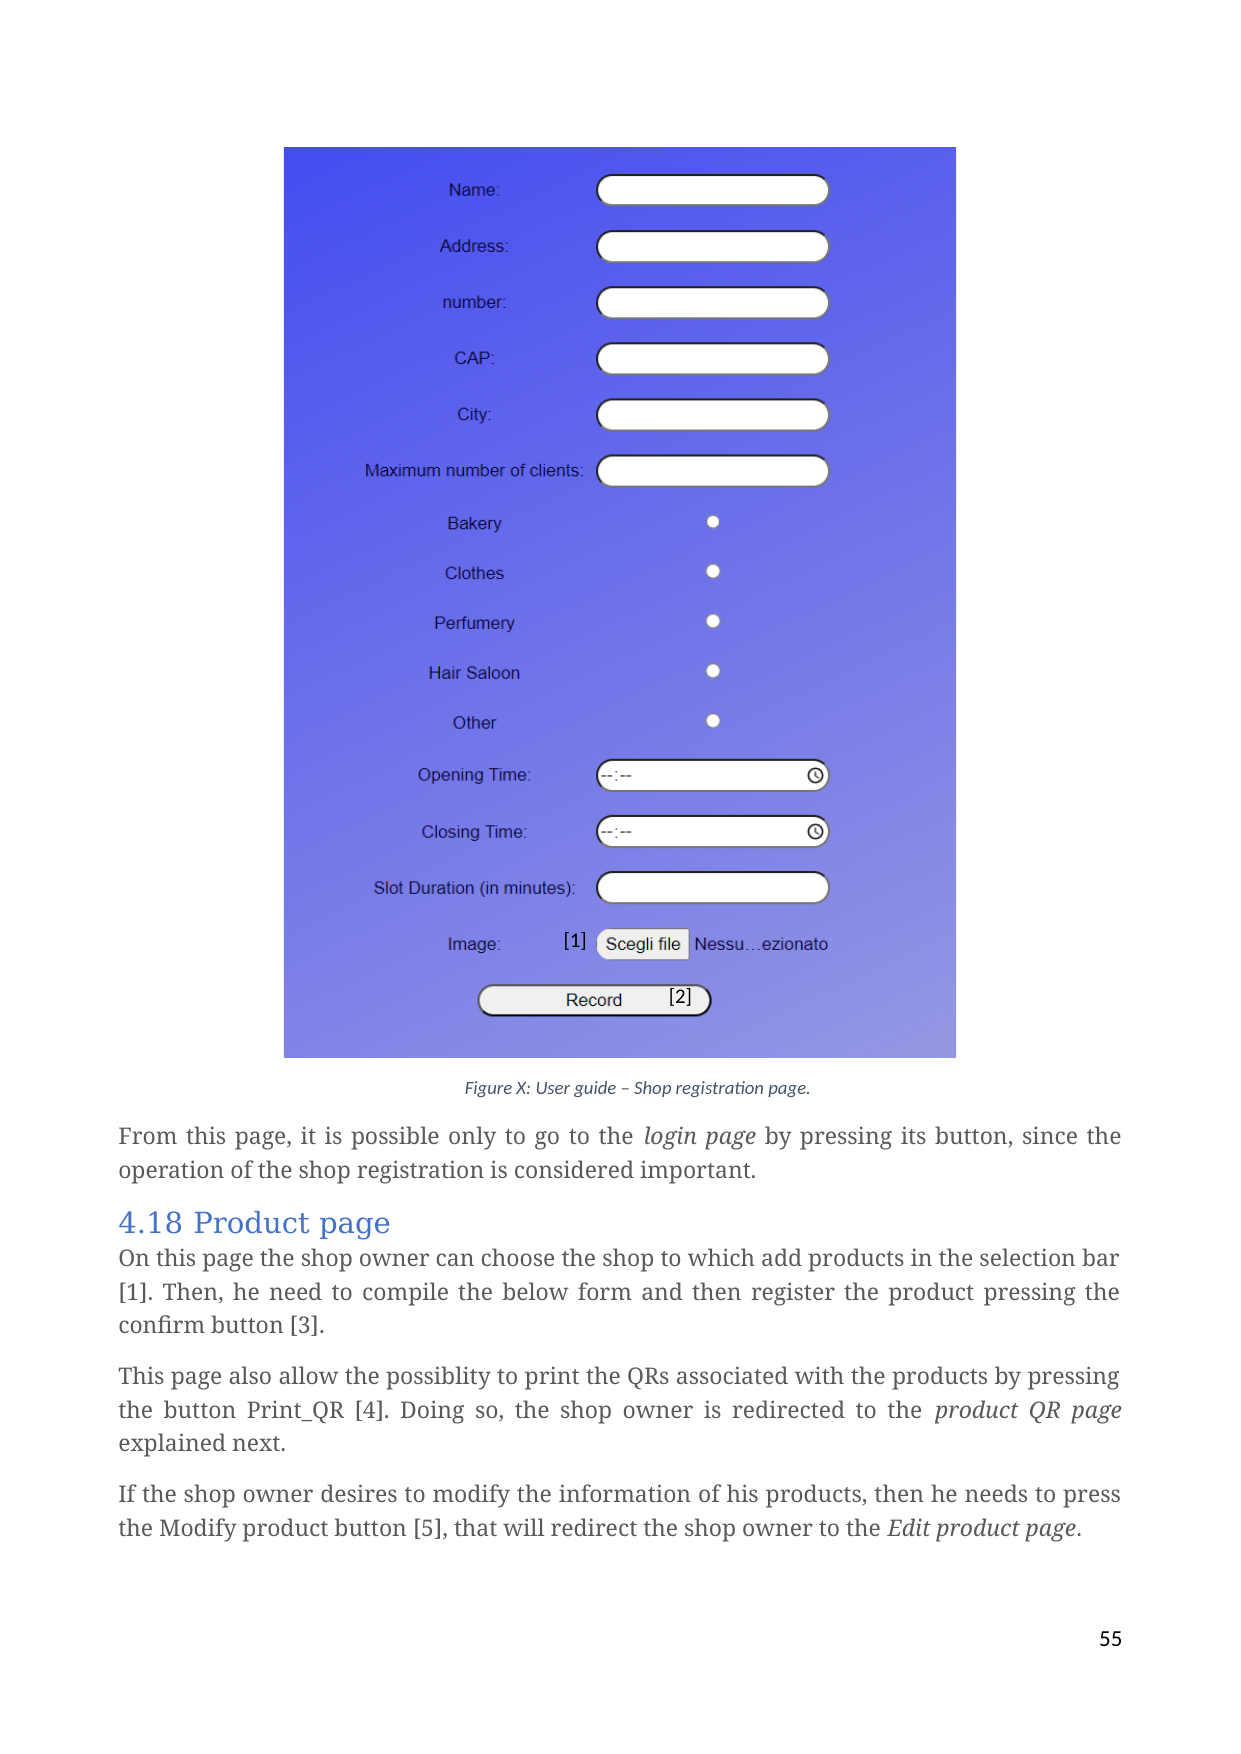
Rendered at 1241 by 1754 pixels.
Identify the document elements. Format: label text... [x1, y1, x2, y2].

subtitle Product page [118, 1204, 1122, 1239]
text On this page the shop owner can choose the shop to which add products in the selection bar [1]. Then, he need to compile the below form and then register the product pressing the confirm button [3]. [118, 1242, 1122, 1341]
text Figure X: User guide – Shop registration page. [156, 1076, 1122, 1099]
text From this page, it is possible only to go to the login page by pressing its button, since the operation of the shop registration is considered important. [118, 1120, 1122, 1185]
text If the shop owner desires to modify the information of his products, then he needs to press the Modify product button [5], that will redirect the shop owner to the Edit product page. [118, 1478, 1122, 1543]
text This page also allow the possiblity to print the QRs associated with the products by pressing the button Print_QR [4]. Doing so, the shop owner is redirected to the product QR page explained next. [118, 1360, 1122, 1459]
picture [283, 147, 957, 1058]
